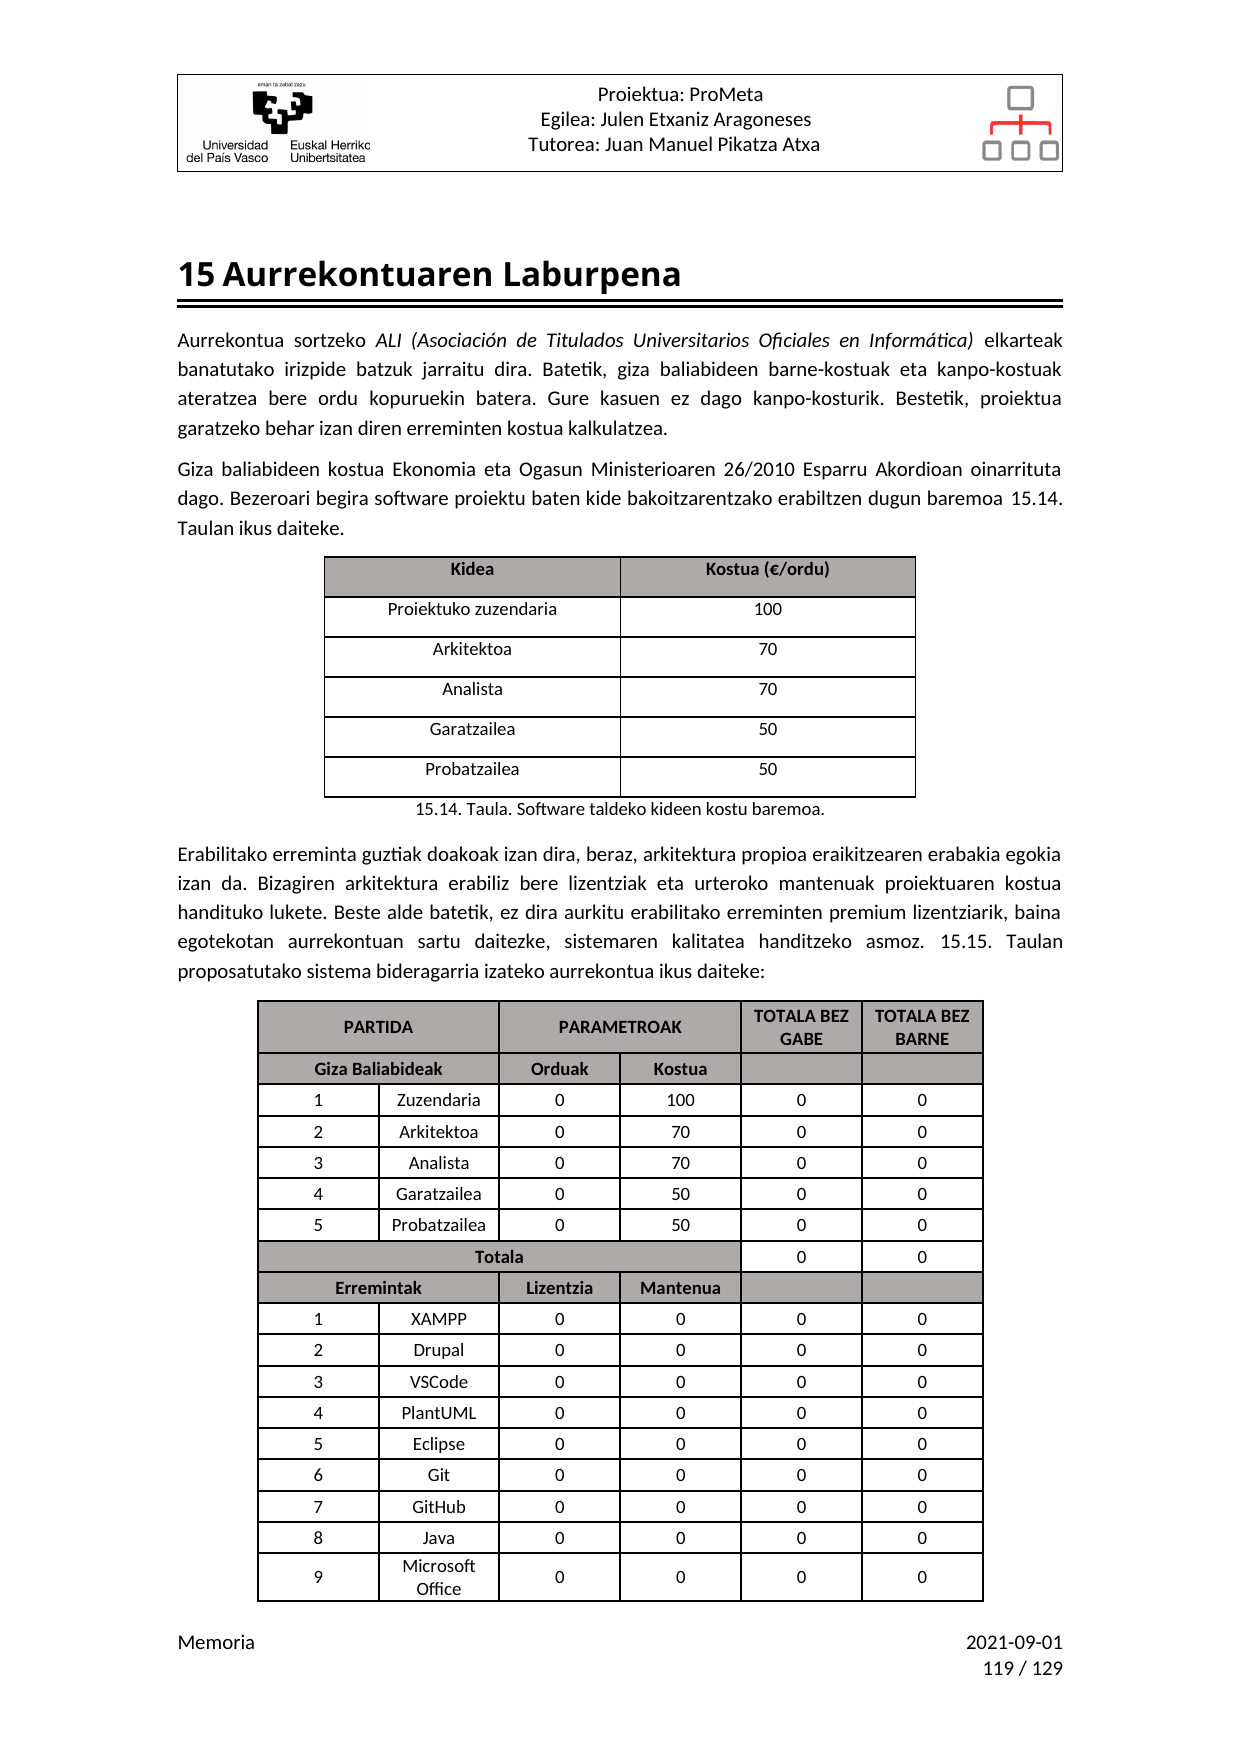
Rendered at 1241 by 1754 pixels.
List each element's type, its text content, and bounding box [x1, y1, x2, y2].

table_header PARAMETROAK [500, 1002, 740, 1052]
table_cell 0 [742, 1460, 861, 1489]
table_cell 0 [500, 1492, 619, 1521]
table_cell Orduak [500, 1054, 619, 1083]
table_cell 2 [259, 1117, 378, 1146]
table_cell 0 [863, 1398, 982, 1427]
table_cell 0 [863, 1460, 982, 1489]
table_cell 100 [621, 1085, 740, 1114]
table_cell 0 [500, 1085, 619, 1114]
table_cell 0 [621, 1429, 740, 1458]
table_cell 0 [500, 1429, 619, 1458]
table_header TOTALA BEZ BARNE [863, 1002, 982, 1052]
table_cell 5 [259, 1429, 378, 1458]
table_cell Probatzailea [380, 1210, 498, 1239]
table_cell 0 [863, 1179, 982, 1208]
table_cell Git [380, 1460, 498, 1489]
table_cell Arkitektoa [325, 638, 620, 676]
table_cell 50 [621, 718, 915, 756]
table_cell 0 [742, 1242, 861, 1271]
table_cell 0 [742, 1554, 861, 1600]
table_cell 50 [621, 758, 915, 796]
table_cell 0 [500, 1117, 619, 1146]
table_cell 0 [621, 1492, 740, 1521]
table_cell 0 [863, 1304, 982, 1333]
table_cell 0 [863, 1242, 982, 1271]
picture [182, 81, 370, 162]
table_cell 0 [863, 1554, 982, 1600]
table_cell 70 [621, 678, 915, 716]
table_cell Mantenua [621, 1273, 740, 1302]
table_cell 0 [742, 1117, 861, 1146]
table_cell Totala [259, 1242, 740, 1271]
table_cell 0 [863, 1492, 982, 1521]
table_cell 0 [500, 1179, 619, 1208]
picture [978, 80, 1060, 162]
table_cell 0 [742, 1335, 861, 1364]
table_cell 0 [742, 1523, 861, 1552]
table_cell 0 [500, 1460, 619, 1489]
table_cell 70 [621, 638, 915, 676]
table_cell 70 [621, 1117, 740, 1146]
table_cell 0 [621, 1335, 740, 1364]
table_cell 0 [742, 1179, 861, 1208]
table_cell Erremintak [259, 1273, 498, 1302]
table_cell PlantUML [380, 1398, 498, 1427]
table_cell 0 [500, 1398, 619, 1427]
table_cell 0 [500, 1148, 619, 1177]
table_cell 5 [259, 1210, 378, 1239]
table_cell 0 [863, 1335, 982, 1364]
table_cell 70 [621, 1148, 740, 1177]
table_cell 0 [742, 1210, 861, 1239]
table_cell 0 [742, 1085, 861, 1114]
table_header Kostua (€/ordu) [621, 558, 915, 596]
table_cell 0 [863, 1117, 982, 1146]
table_cell Proiektuko zuzendaria [325, 598, 620, 636]
table_cell 0 [863, 1210, 982, 1239]
table_cell Microsoft Office [380, 1554, 498, 1600]
table_cell Analista [380, 1148, 498, 1177]
table_cell 8 [259, 1523, 378, 1552]
table_cell 0 [742, 1367, 861, 1396]
subtitle Aurrekontuaren Laburpena [177, 251, 1063, 299]
table_cell 0 [500, 1367, 619, 1396]
table_cell Kostua [621, 1054, 740, 1083]
table_header TOTALA BEZ GABE [742, 1002, 861, 1052]
table_cell Java [380, 1523, 498, 1552]
table_cell XAMPP [380, 1304, 498, 1333]
table_cell 0 [621, 1304, 740, 1333]
table_cell 4 [259, 1398, 378, 1427]
table_cell GitHub [380, 1492, 498, 1521]
table_cell 0 [863, 1523, 982, 1552]
table_cell 0 [742, 1148, 861, 1177]
table_cell 0 [500, 1523, 619, 1552]
table_cell 0 [863, 1148, 982, 1177]
table_cell Garatzailea [380, 1179, 498, 1208]
table_cell 0 [621, 1398, 740, 1427]
table_cell Eclipse [380, 1429, 498, 1458]
table_cell 0 [500, 1554, 619, 1600]
table_cell 0 [742, 1429, 861, 1458]
table_cell 3 [259, 1367, 378, 1396]
table_cell 0 [621, 1460, 740, 1489]
table_cell [863, 1273, 982, 1302]
table_cell 9 [259, 1554, 378, 1600]
table_cell 50 [621, 1179, 740, 1208]
table_cell 0 [742, 1492, 861, 1521]
table_cell 4 [259, 1179, 378, 1208]
table_cell [863, 1054, 982, 1083]
table_cell [742, 1054, 861, 1083]
table_cell 0 [621, 1554, 740, 1600]
table_cell [742, 1273, 861, 1302]
table_cell 0 [621, 1523, 740, 1552]
table_cell 0 [500, 1304, 619, 1333]
table_cell 7 [259, 1492, 378, 1521]
table_cell 2 [259, 1335, 378, 1364]
table_cell 3 [259, 1148, 378, 1177]
table_cell 1 [259, 1304, 378, 1333]
table_cell Probatzailea [325, 758, 620, 796]
table_cell 0 [742, 1398, 861, 1427]
table_cell 1 [259, 1085, 378, 1114]
table_cell Garatzailea [325, 718, 620, 756]
table_cell 0 [500, 1335, 619, 1364]
table_cell Arkitektoa [380, 1117, 498, 1146]
table_cell 100 [621, 598, 915, 636]
table_cell Zuzendaria [380, 1085, 498, 1114]
table_cell Giza Baliabideak [259, 1054, 498, 1083]
table_cell 0 [863, 1367, 982, 1396]
text Aurrekontua sortzeko ALI (Asociación de Titulados Universitarios Oficiales en Informática) elkarteak banatutako irizpide batzuk jarraitu dira. Batetik, giza baliabideen barne-kostuak eta kanpo-kostuak ateratzea bere ordu kopuruekin batera. Gure kasuen ez dago kanpo-kosturik. Bestetik, proiektua garatzeko behar izan diren erreminten kostua kalkulatzea. [177, 327, 1063, 440]
table_cell 0 [863, 1429, 982, 1458]
table_cell 0 [500, 1210, 619, 1239]
table_header Kidea [325, 558, 620, 596]
table_cell 0 [742, 1304, 861, 1333]
table_cell 0 [621, 1367, 740, 1396]
table_cell 6 [259, 1460, 378, 1489]
table_header PARTIDA [259, 1002, 498, 1052]
table_cell 0 [863, 1085, 982, 1114]
table_cell Analista [325, 678, 620, 716]
table_cell Lizentzia [500, 1273, 619, 1302]
table_cell VSCode [380, 1367, 498, 1396]
table_cell Drupal [380, 1335, 498, 1364]
table_cell 50 [621, 1210, 740, 1239]
